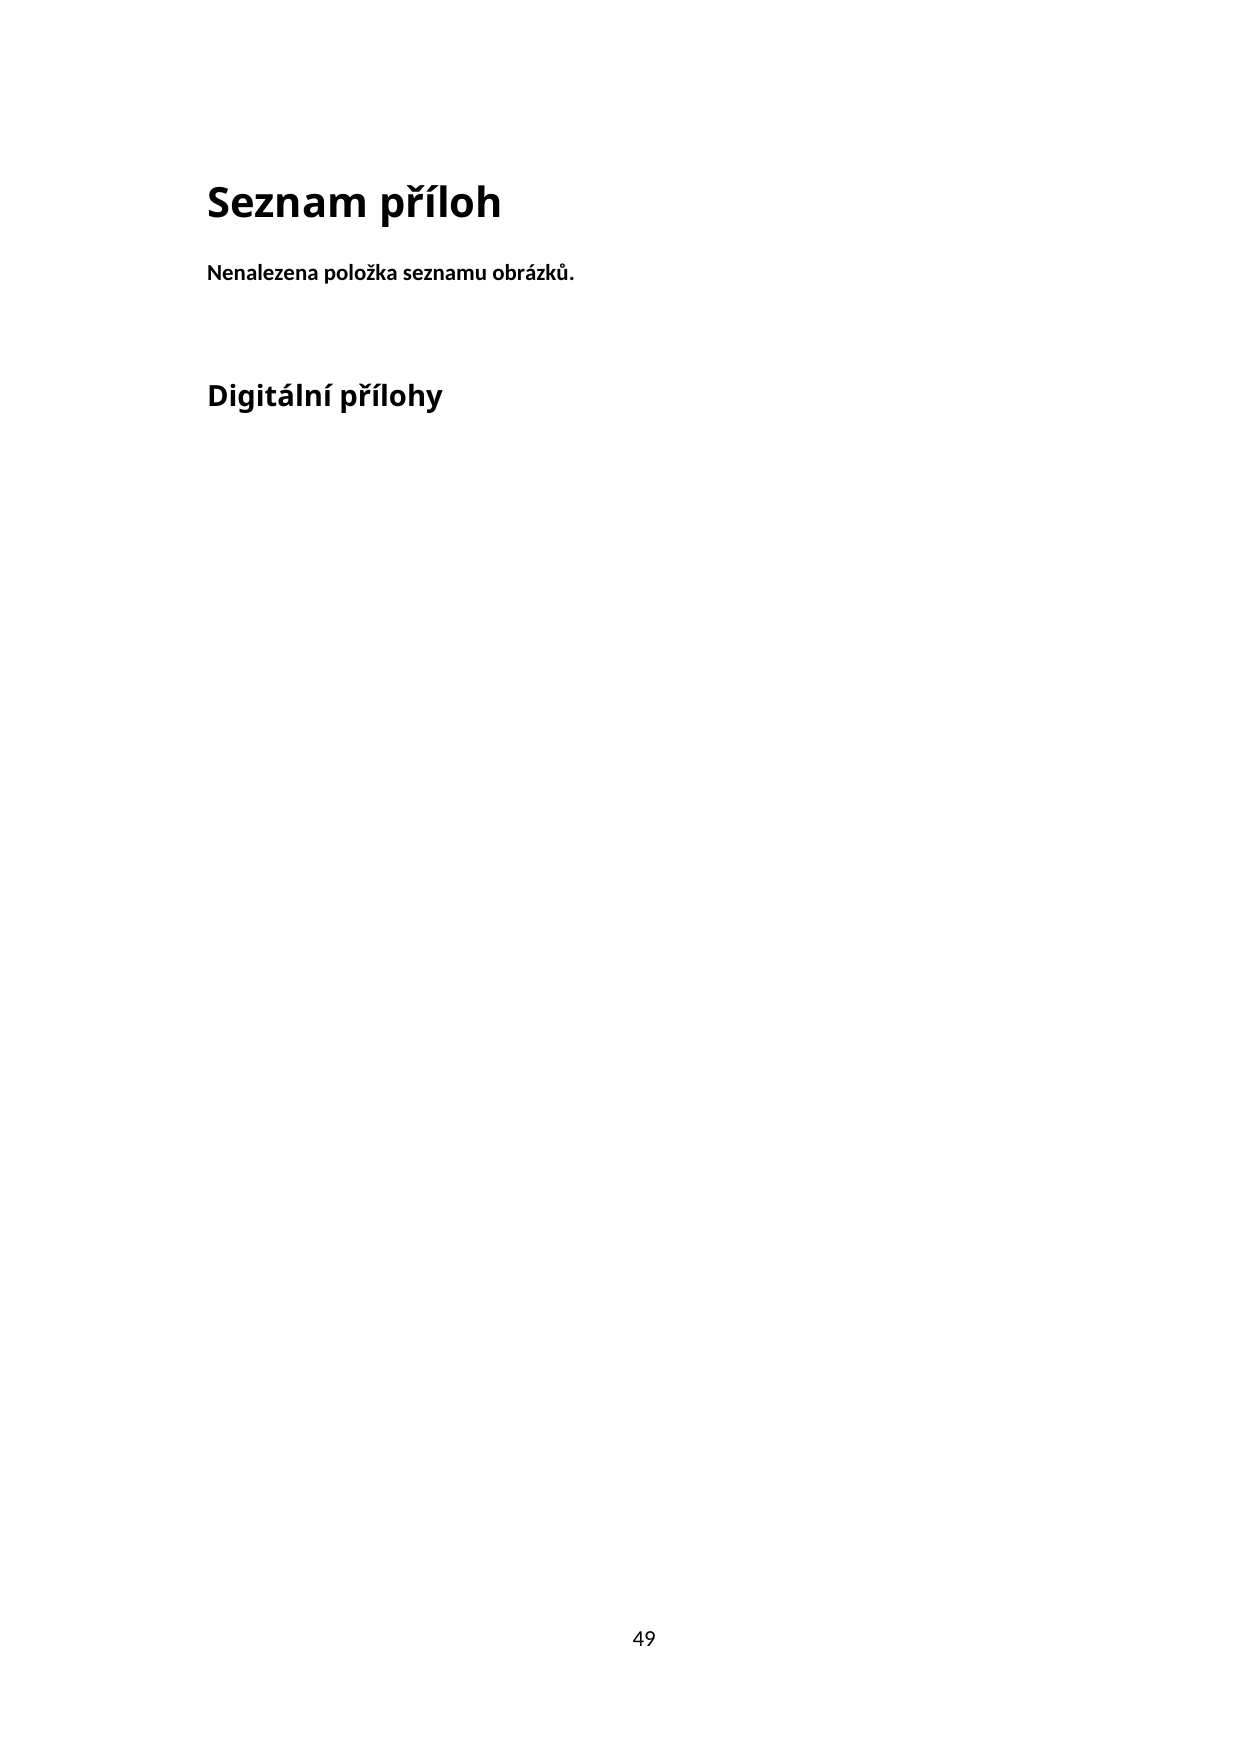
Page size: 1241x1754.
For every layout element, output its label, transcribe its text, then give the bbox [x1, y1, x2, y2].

subtitle Seznam příloh [207, 173, 1081, 229]
text Digitální přílohy [207, 375, 1081, 415]
